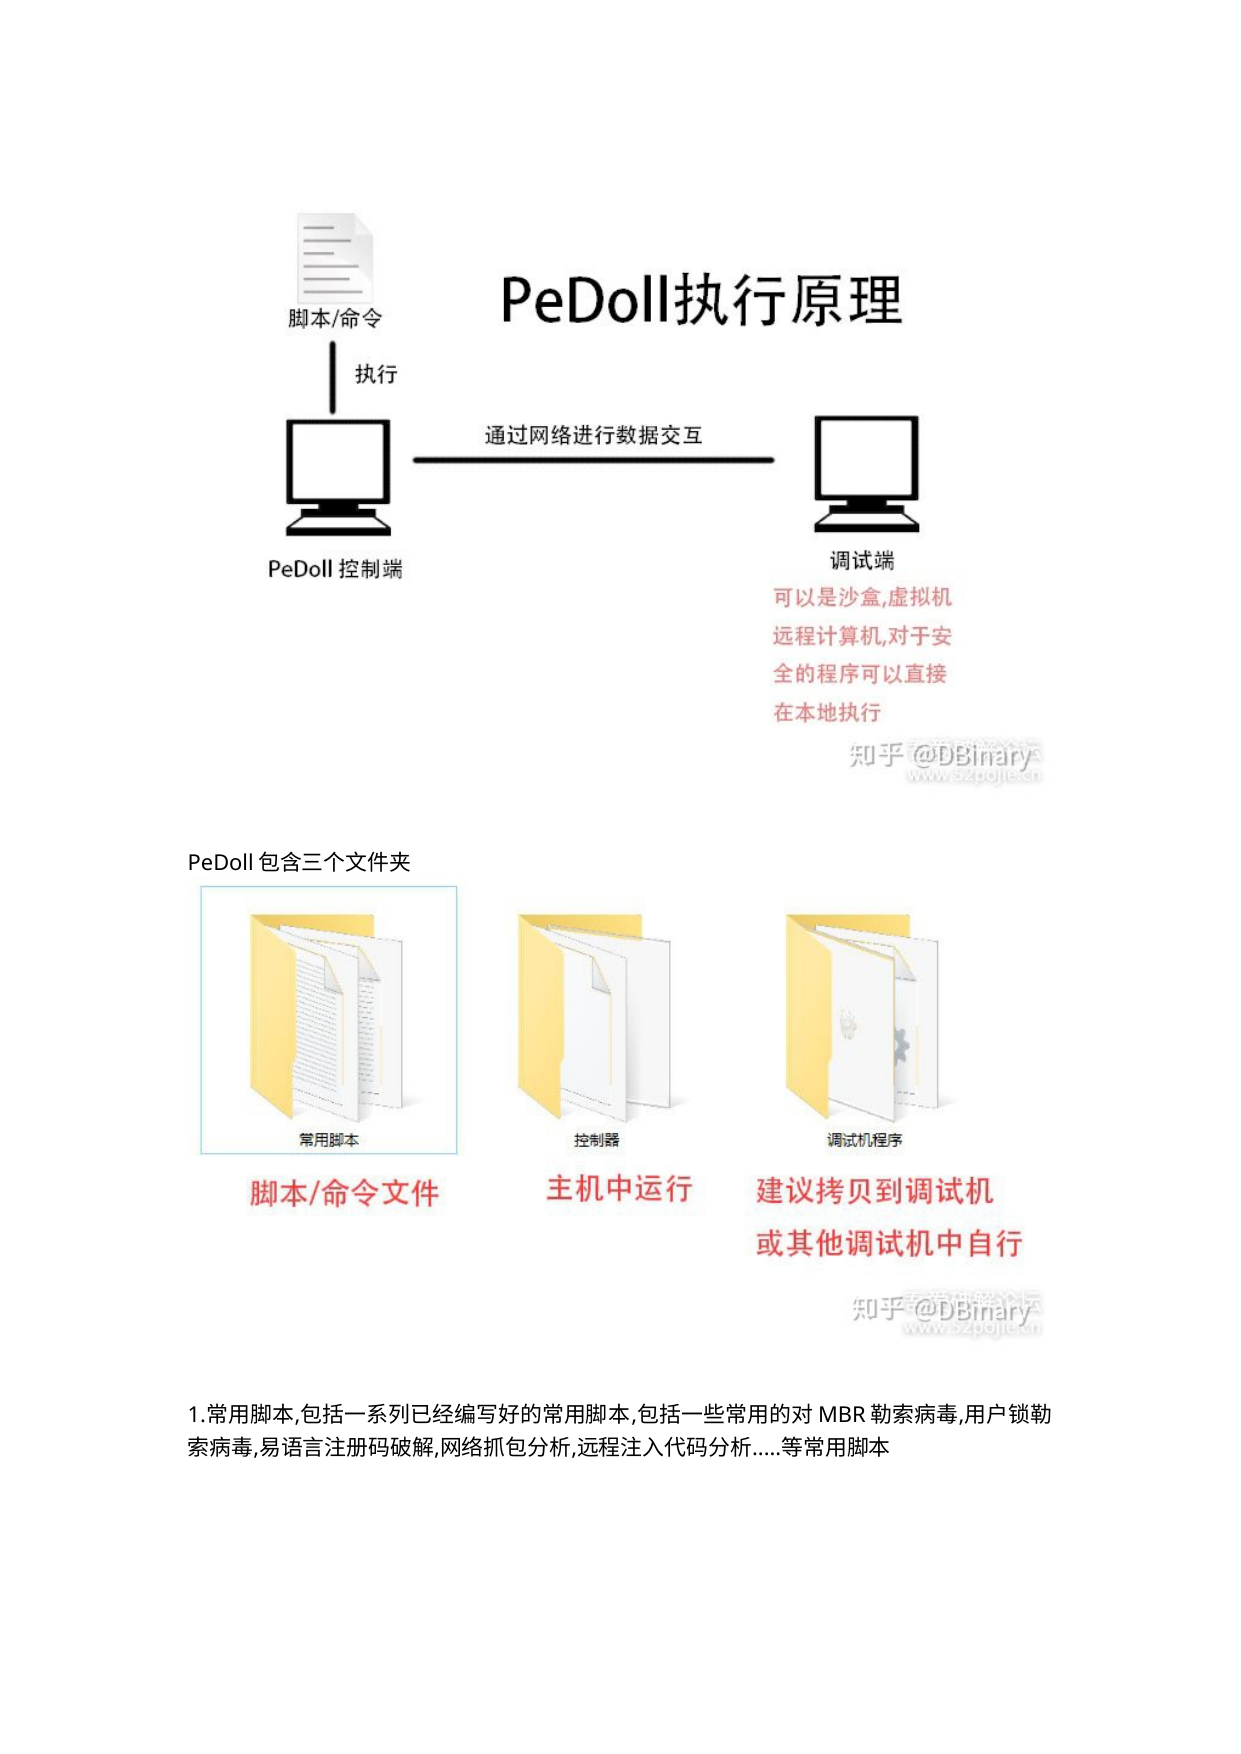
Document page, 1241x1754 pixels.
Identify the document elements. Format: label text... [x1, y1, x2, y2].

picture [187, 162, 1053, 795]
text PeDoll包含三个文件夹 [187, 844, 1053, 877]
text 1.常用脚本,包括一系列已经编写好的常用脚本,包括一些常用的对MBR勒索病毒,用户锁勒索病毒,易语言注册码破解,网络抓包分析,远程注入代码分析.....等常用脚本 [187, 1397, 1053, 1462]
picture [187, 877, 1053, 1348]
